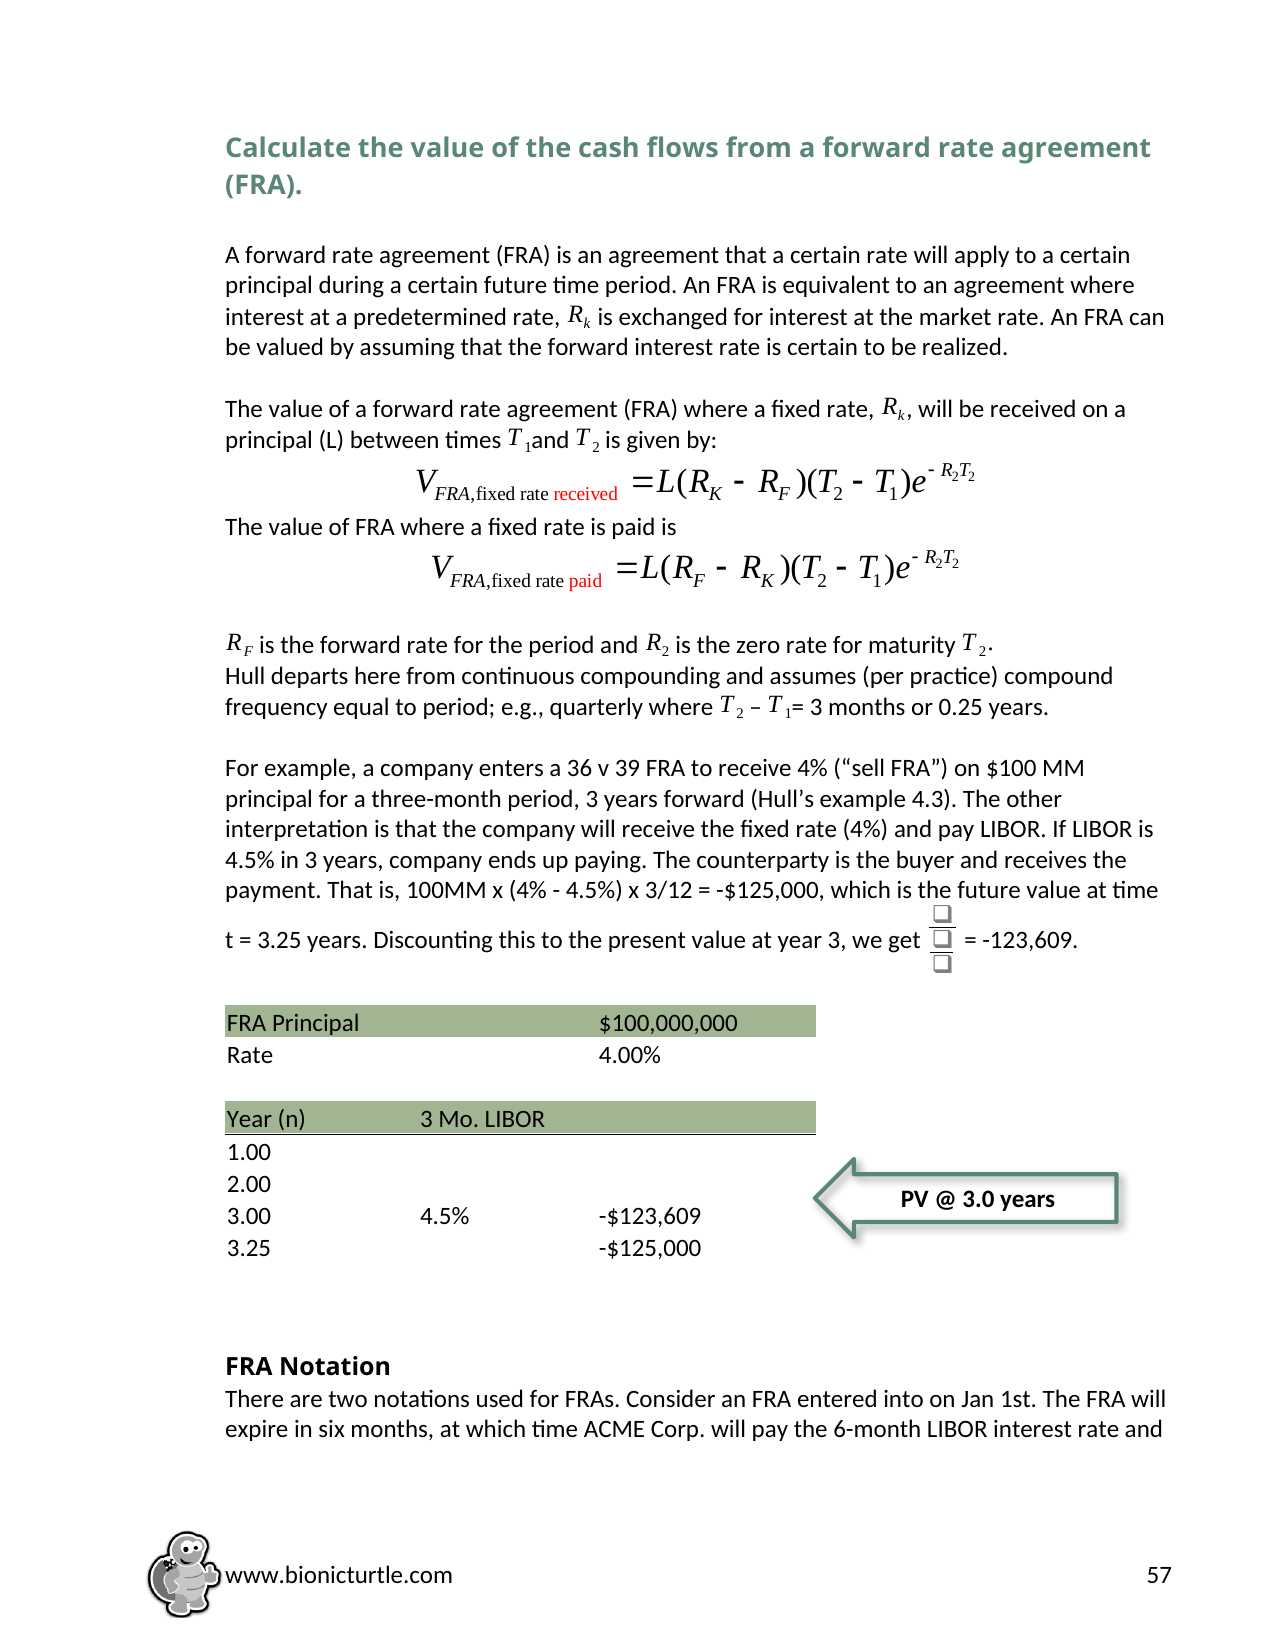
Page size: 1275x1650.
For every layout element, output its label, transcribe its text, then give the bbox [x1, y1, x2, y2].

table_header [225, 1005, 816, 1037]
text is the forward rate for the period and is the zero rate for maturity [225, 629, 1172, 660]
text The value of a forward rate agreement (FRA) where a fixed rate, , will be received on a principal (L) between times and is given by: [225, 393, 1172, 455]
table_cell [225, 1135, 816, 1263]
subtitle FRA Notation [225, 1349, 1172, 1383]
text Hull departs here from continuous compounding and assumes (per practice) compound frequency equal to period; e.g., quarterly where – = 3 months or 0.25 years. [225, 660, 1172, 722]
text For example, a company enters a 36 v 39 FRA to receive 4% (“sell FRA”) on $100 MM for a period 3 years forward (Hull’s example 4.3). The other interpretation is that the company will receive the fixed rate (4%) and pay LIBOR. If LIBOR is 4.5% in 3 years, company ends up paying. The counterparty is the buyer and receives the payment. [225, 753, 1172, 1005]
text A forward rate agreement (FRA) is an agreement that a certain rate will apply to a certain principal during a certain future time period. An FRA is equivalent to an agreement where interest at a predetermined rate, is exchanged for interest at the market rate. An FRA can be valued by assuming that the forward interest rate is certain to be realized. [225, 239, 1172, 393]
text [225, 1383, 1172, 1444]
subtitle Calculate the value of the cash flows from a forward rate agreement (FRA). [225, 128, 1172, 239]
text The value of FRA where a fixed rate is paid is [225, 512, 1172, 542]
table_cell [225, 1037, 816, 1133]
